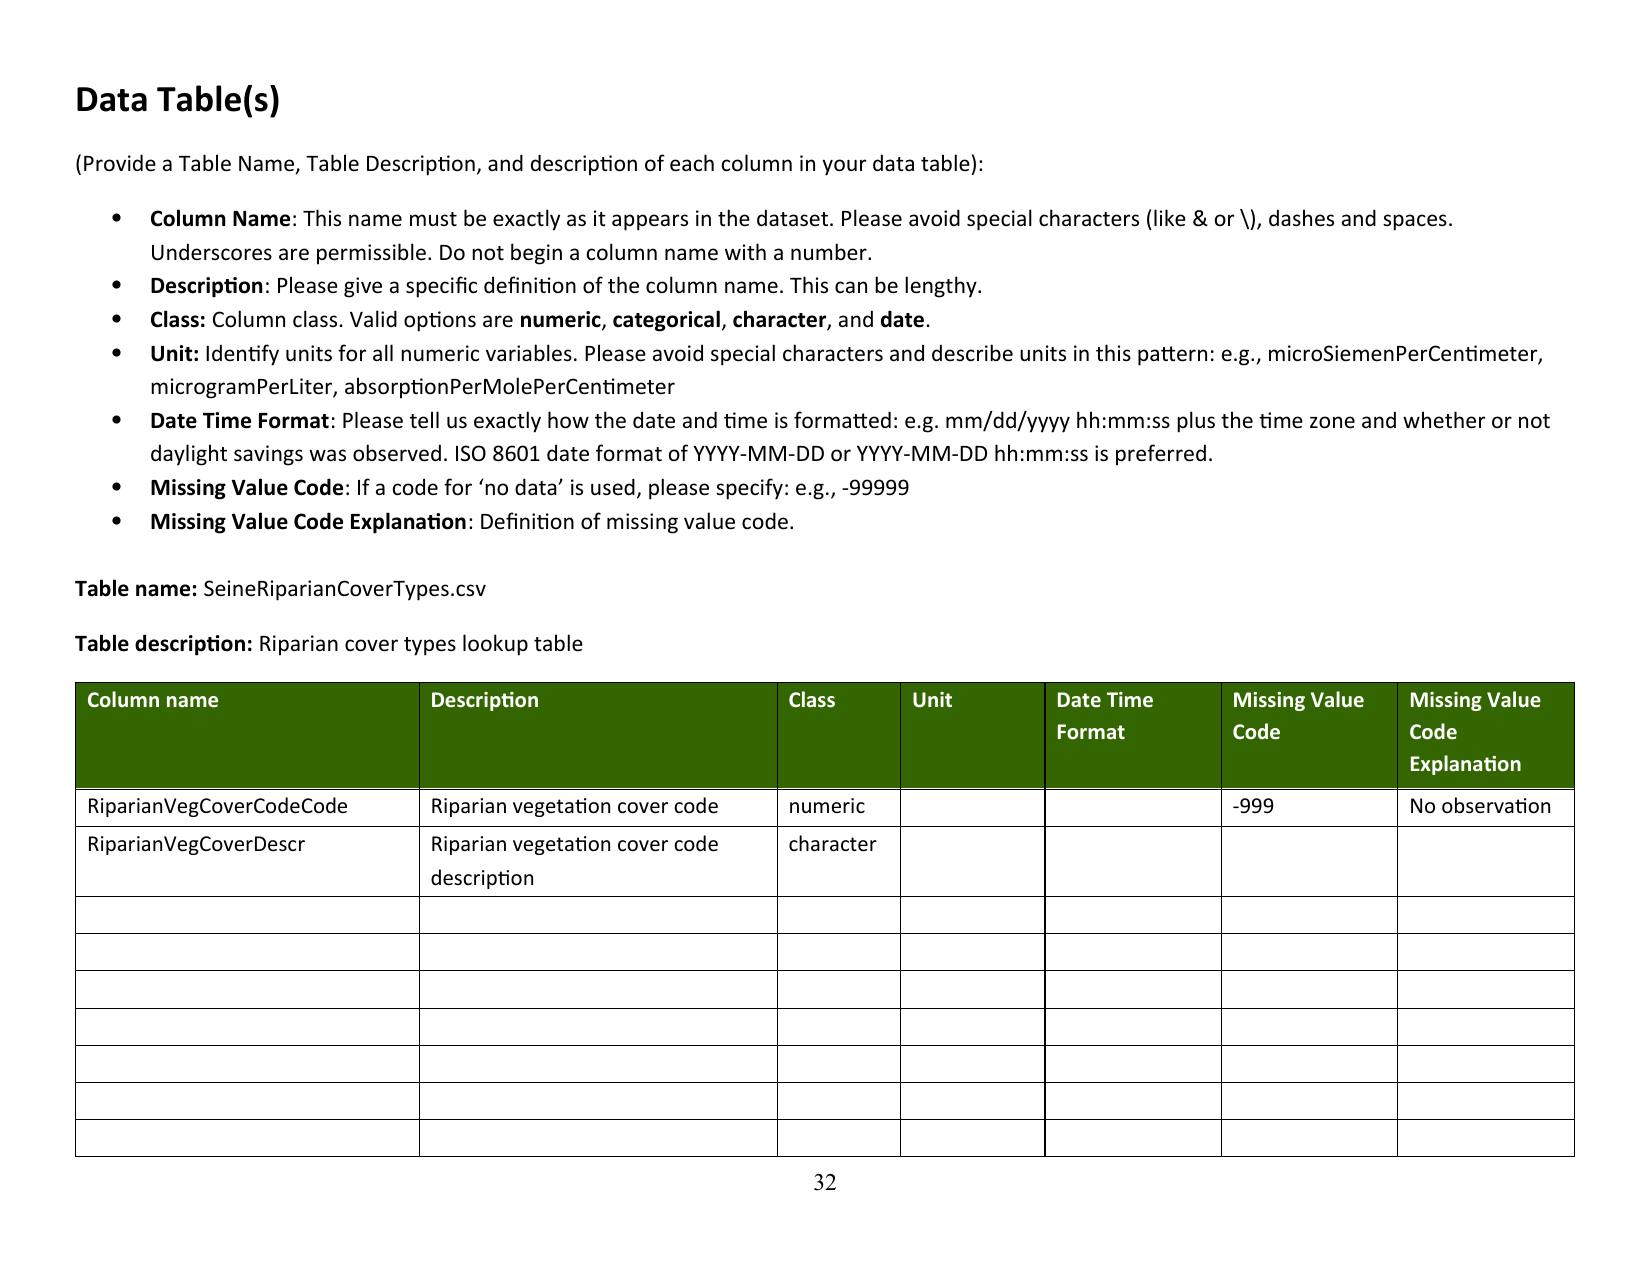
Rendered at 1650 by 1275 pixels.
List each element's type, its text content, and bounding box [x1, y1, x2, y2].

table_header Description [420, 683, 777, 788]
table_cell [420, 897, 777, 933]
table_cell No observation [1398, 790, 1574, 826]
table_cell Riparian vegetation cover code description [420, 827, 777, 896]
table_cell [901, 1083, 1044, 1119]
list Date Time Format: Please tell us exactly how the date and time is formatted: e.g. mm/dd/yyyy hh:mm:ss plus the time zone and whether or not daylight savings was observed. ISO 8601 date format of YYYY-MM-DD or YYYY-MM-DD hh:mm:ss is preferred. [112, 405, 1575, 468]
table_cell [1046, 934, 1221, 970]
table_cell [420, 971, 777, 1007]
table_cell [1046, 827, 1221, 896]
table_cell [1046, 1083, 1221, 1119]
table_cell -999 [1222, 790, 1397, 826]
table_header Class [778, 683, 900, 788]
table_header Column name [76, 683, 419, 788]
table_cell numeric [778, 790, 900, 826]
list Missing Value Code Explanation: Definition of missing value code. [112, 506, 1575, 535]
table_cell [901, 1046, 1044, 1082]
subtitle Data Table(s) [75, 75, 1575, 121]
table_cell Riparian vegetation cover code [420, 790, 777, 826]
table_cell [778, 1046, 900, 1082]
table_cell [420, 1083, 777, 1119]
table_cell [1046, 897, 1221, 933]
table_cell [1398, 934, 1574, 970]
table_cell [1046, 1120, 1221, 1156]
table_cell [76, 897, 419, 933]
table_cell RiparianVegCoverDescr [76, 827, 419, 896]
table_cell RiparianVegCoverCodeCode [76, 790, 419, 826]
table_cell [1398, 1009, 1574, 1044]
table_cell [76, 971, 419, 1007]
table_header Date Time Format [1046, 683, 1221, 788]
table_cell [901, 1120, 1044, 1156]
table_cell [1222, 1083, 1397, 1119]
text Table name: SeineRiparianCoverTypes.csv [75, 573, 1575, 602]
table_cell [1222, 934, 1397, 970]
table_cell [1046, 1046, 1221, 1082]
table_cell [778, 1083, 900, 1119]
list Description: Please give a specific definition of the column name. This can be lengthy. [112, 270, 1575, 299]
table_cell [1222, 827, 1397, 896]
table_cell [1046, 790, 1221, 826]
table_cell [1222, 1046, 1397, 1082]
table_cell [778, 1120, 900, 1156]
table_header Unit [901, 683, 1044, 788]
table_cell [901, 934, 1044, 970]
table_header Missing Value Code [1222, 683, 1397, 788]
list Class: Column class. Valid options are numeric, categorical, character, and date. [112, 304, 1575, 333]
table_cell [1398, 827, 1574, 896]
list Missing Value Code: If a code for ‘no data’ is used, please specify: e.g., -99999 [112, 472, 1575, 501]
table_cell [901, 971, 1044, 1007]
table_cell [1046, 1009, 1221, 1044]
table_cell [1222, 971, 1397, 1007]
table_cell [1046, 971, 1221, 1007]
table_cell [778, 897, 900, 933]
table_cell character [778, 827, 900, 896]
table_cell [420, 934, 777, 970]
table_cell [76, 1009, 419, 1044]
table_cell [1398, 971, 1574, 1007]
list Unit: Identify units for all numeric variables. Please avoid special characters and describe units in this pattern: e.g., microSiemenPerCentimeter, microgramPerLiter, absorptionPerMolePerCentimeter [112, 338, 1575, 401]
table_cell [76, 1120, 419, 1156]
table_cell [420, 1120, 777, 1156]
table_cell [901, 790, 1044, 826]
table_cell [1398, 1083, 1574, 1119]
table_cell [76, 1083, 419, 1119]
table_cell [901, 1009, 1044, 1044]
table_cell [420, 1009, 777, 1044]
table_cell [76, 934, 419, 970]
table_cell [1398, 1120, 1574, 1156]
table_cell [1222, 897, 1397, 933]
table_cell [901, 897, 1044, 933]
table_cell [1222, 1120, 1397, 1156]
table_cell [1398, 897, 1574, 933]
list Column Name: This name must be exactly as it appears in the dataset. Please avoid special characters (like & or \), dashes and spaces. Underscores are permissible. Do not begin a column name with a number. [112, 203, 1575, 266]
table_cell [778, 934, 900, 970]
table_header Missing Value Code Explanation [1398, 683, 1574, 788]
table_cell [1398, 1046, 1574, 1082]
table_cell [76, 1046, 419, 1082]
table_cell [778, 1009, 900, 1044]
text (Provide a Table Name, Table Description, and description of each column in your data table): [75, 148, 1575, 178]
table_cell [901, 827, 1044, 896]
table_cell [778, 971, 900, 1007]
text Table description: Riparian cover types lookup table [75, 628, 1575, 657]
table_cell [1222, 1009, 1397, 1044]
table_cell [420, 1046, 777, 1082]
